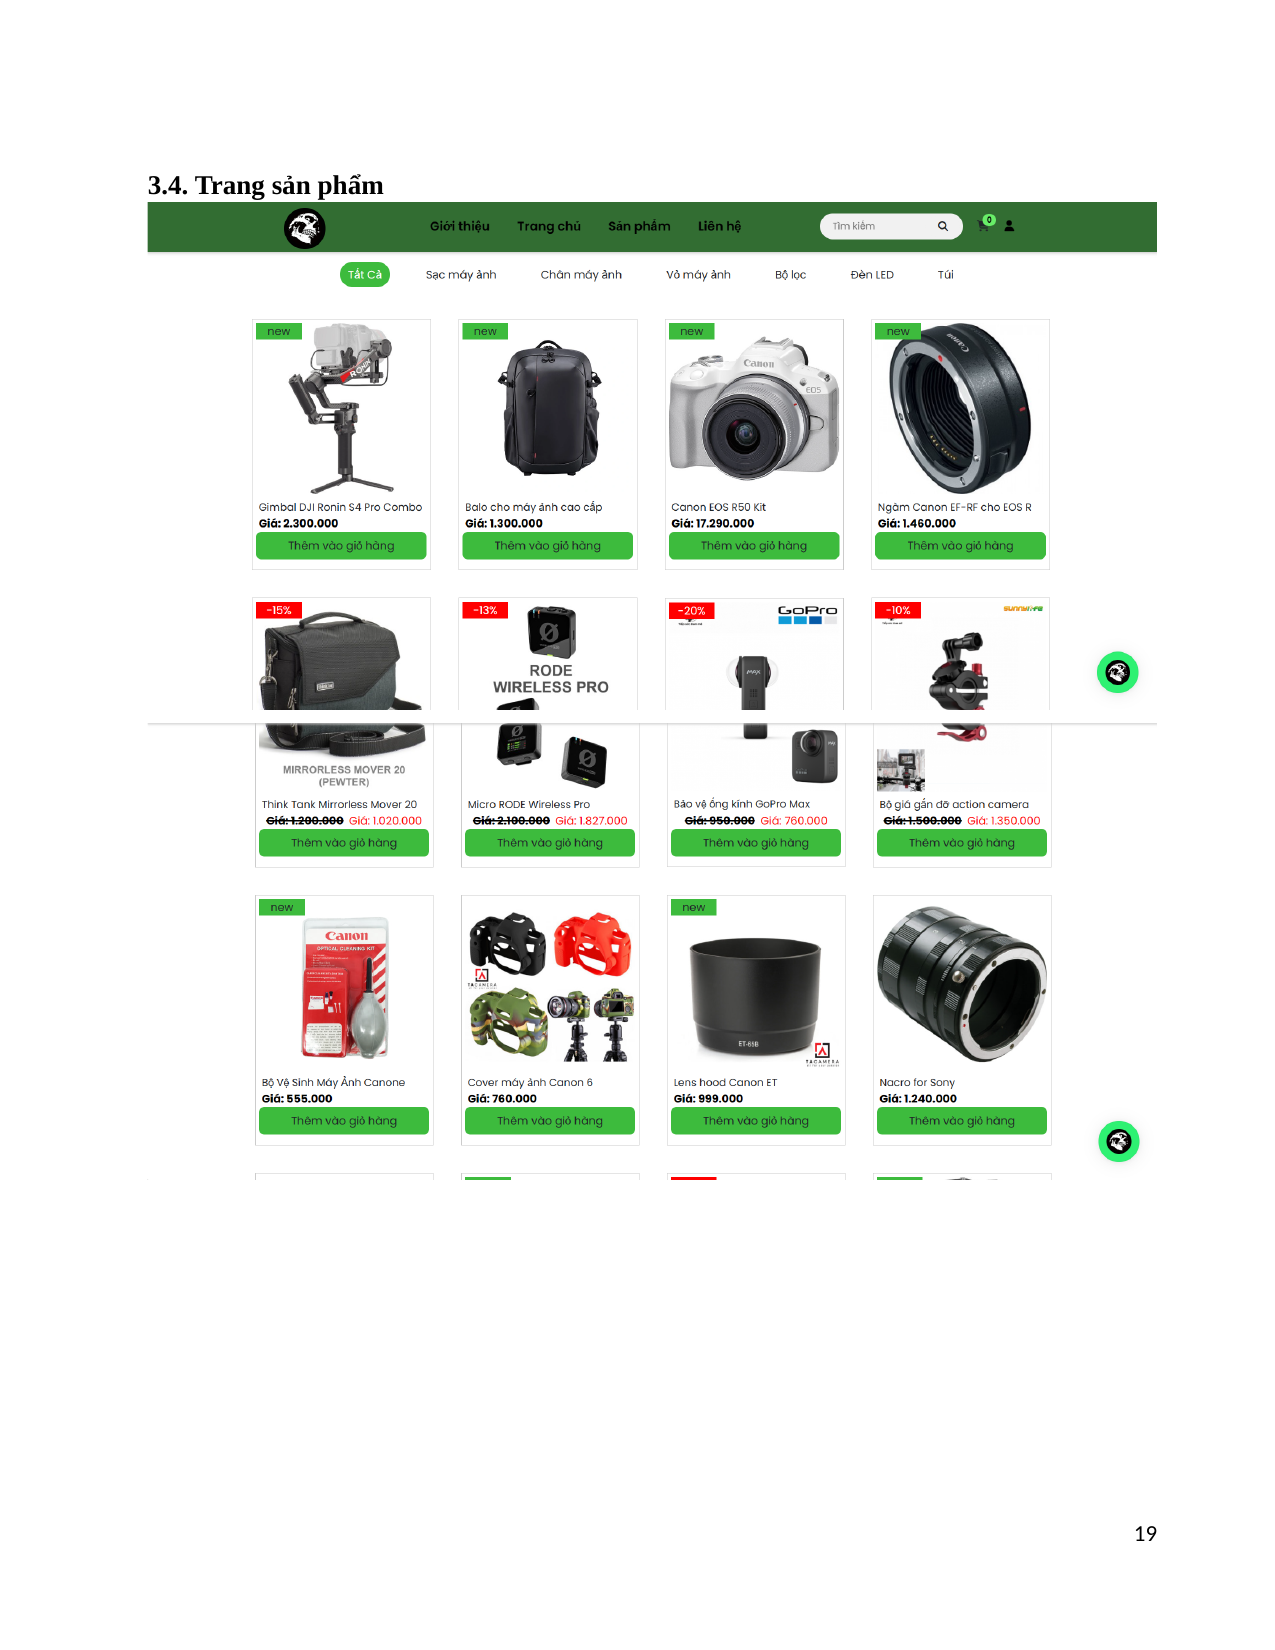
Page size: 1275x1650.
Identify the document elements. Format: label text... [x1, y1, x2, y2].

picture [147, 202, 1157, 710]
picture [147, 723, 1157, 1180]
subtitle 3.4. Trang sản phẩm [148, 169, 1157, 200]
